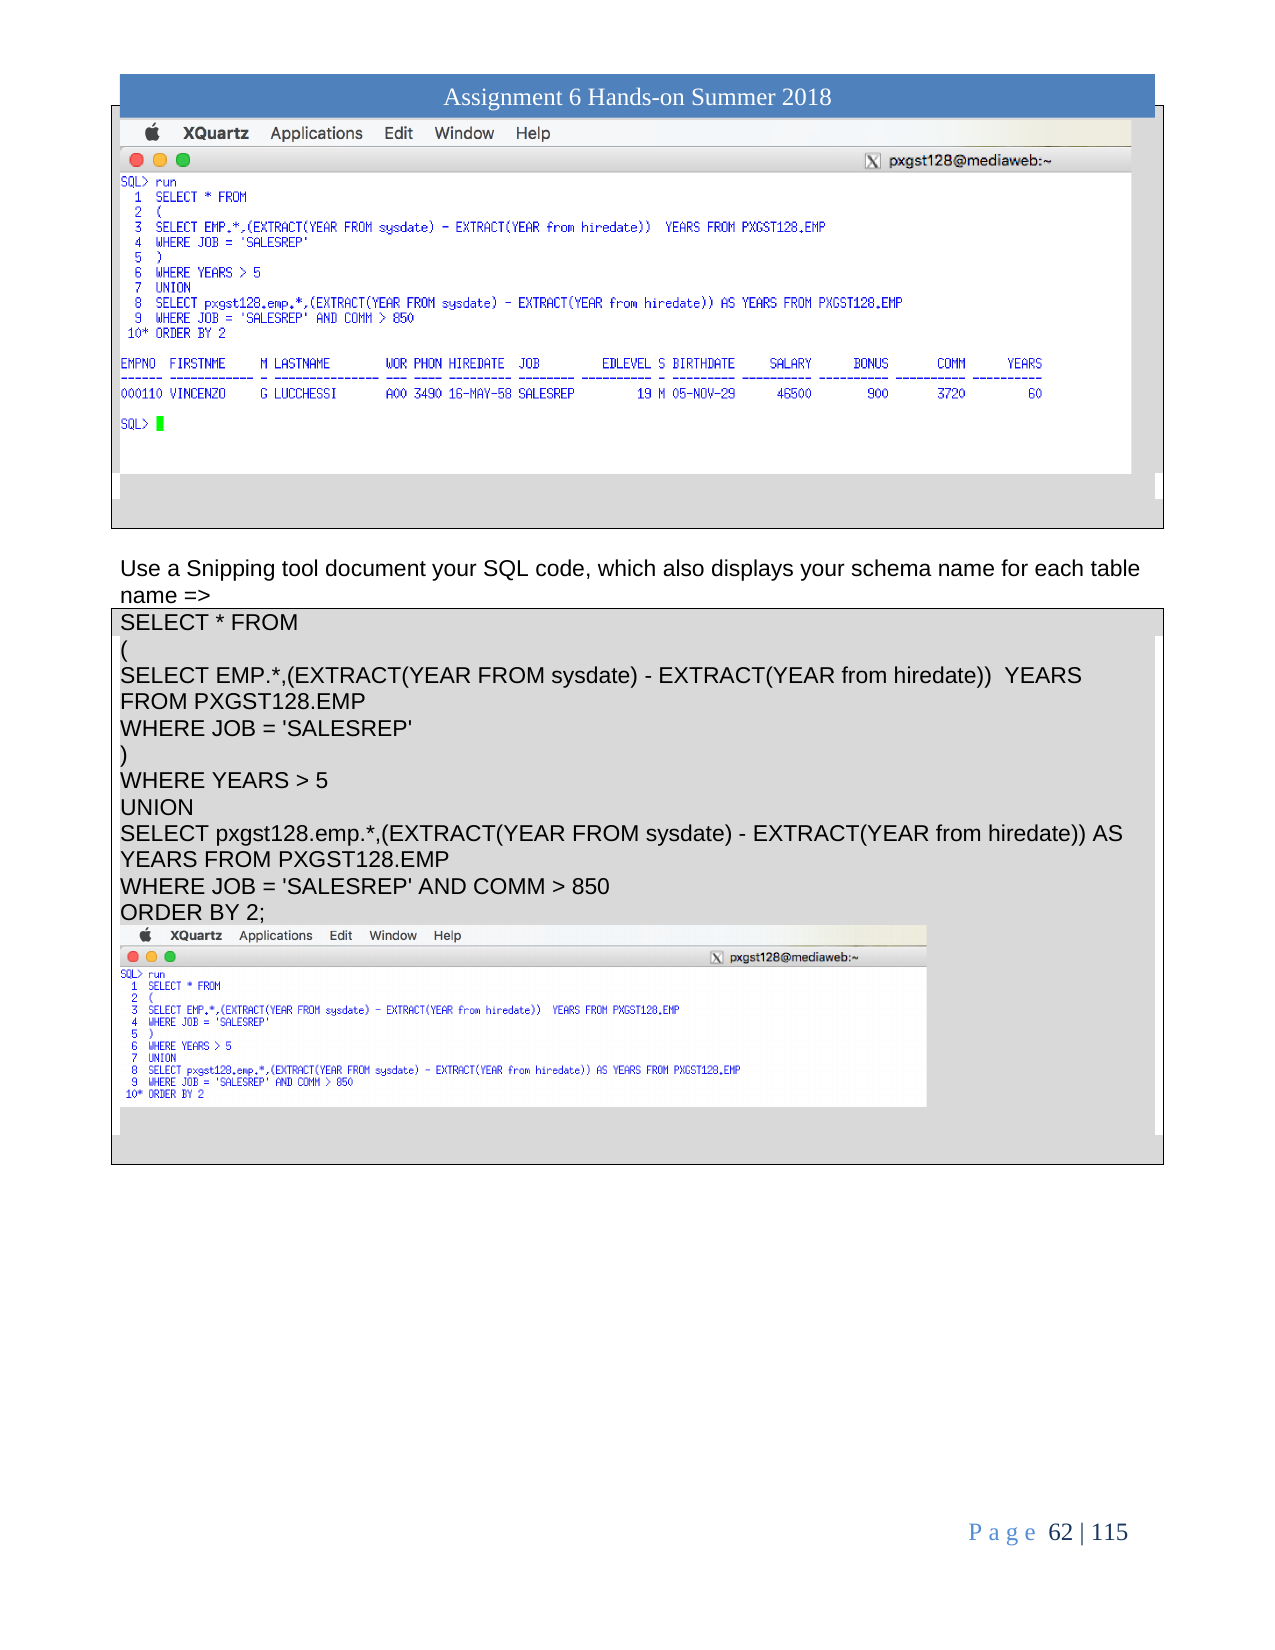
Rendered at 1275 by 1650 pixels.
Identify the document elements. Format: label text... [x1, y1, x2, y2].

text Use a Snipping tool document your SQL code, which also displays your schema name for each table name => [120, 555, 1155, 608]
text WHERE JOB = 'SALESREP' AND COMM > 850 [120, 873, 1155, 899]
picture [120, 120, 1132, 474]
text ORDER BY 2; [120, 899, 1155, 925]
text ( [120, 636, 1155, 662]
text SELECT EMP.*,(EXTRACT(YEAR FROM sysdate) - EXTRACT(YEAR from hiredate)) YEARS FROM PXGST128.EMP [120, 662, 1155, 714]
text SELECT * FROM [112, 609, 1163, 636]
picture [120, 925, 927, 1107]
text WHERE JOB = 'SALESREP' [120, 714, 1155, 741]
text ) [120, 741, 1155, 767]
text WHERE YEARS > 5 [120, 767, 1155, 794]
text SELECT pxgst128.emp.*,(EXTRACT(YEAR FROM sysdate) - EXTRACT(YEAR from hiredate)) AS YEARS FROM PXGST128.EMP [120, 820, 1155, 873]
text UNION [120, 794, 1155, 820]
